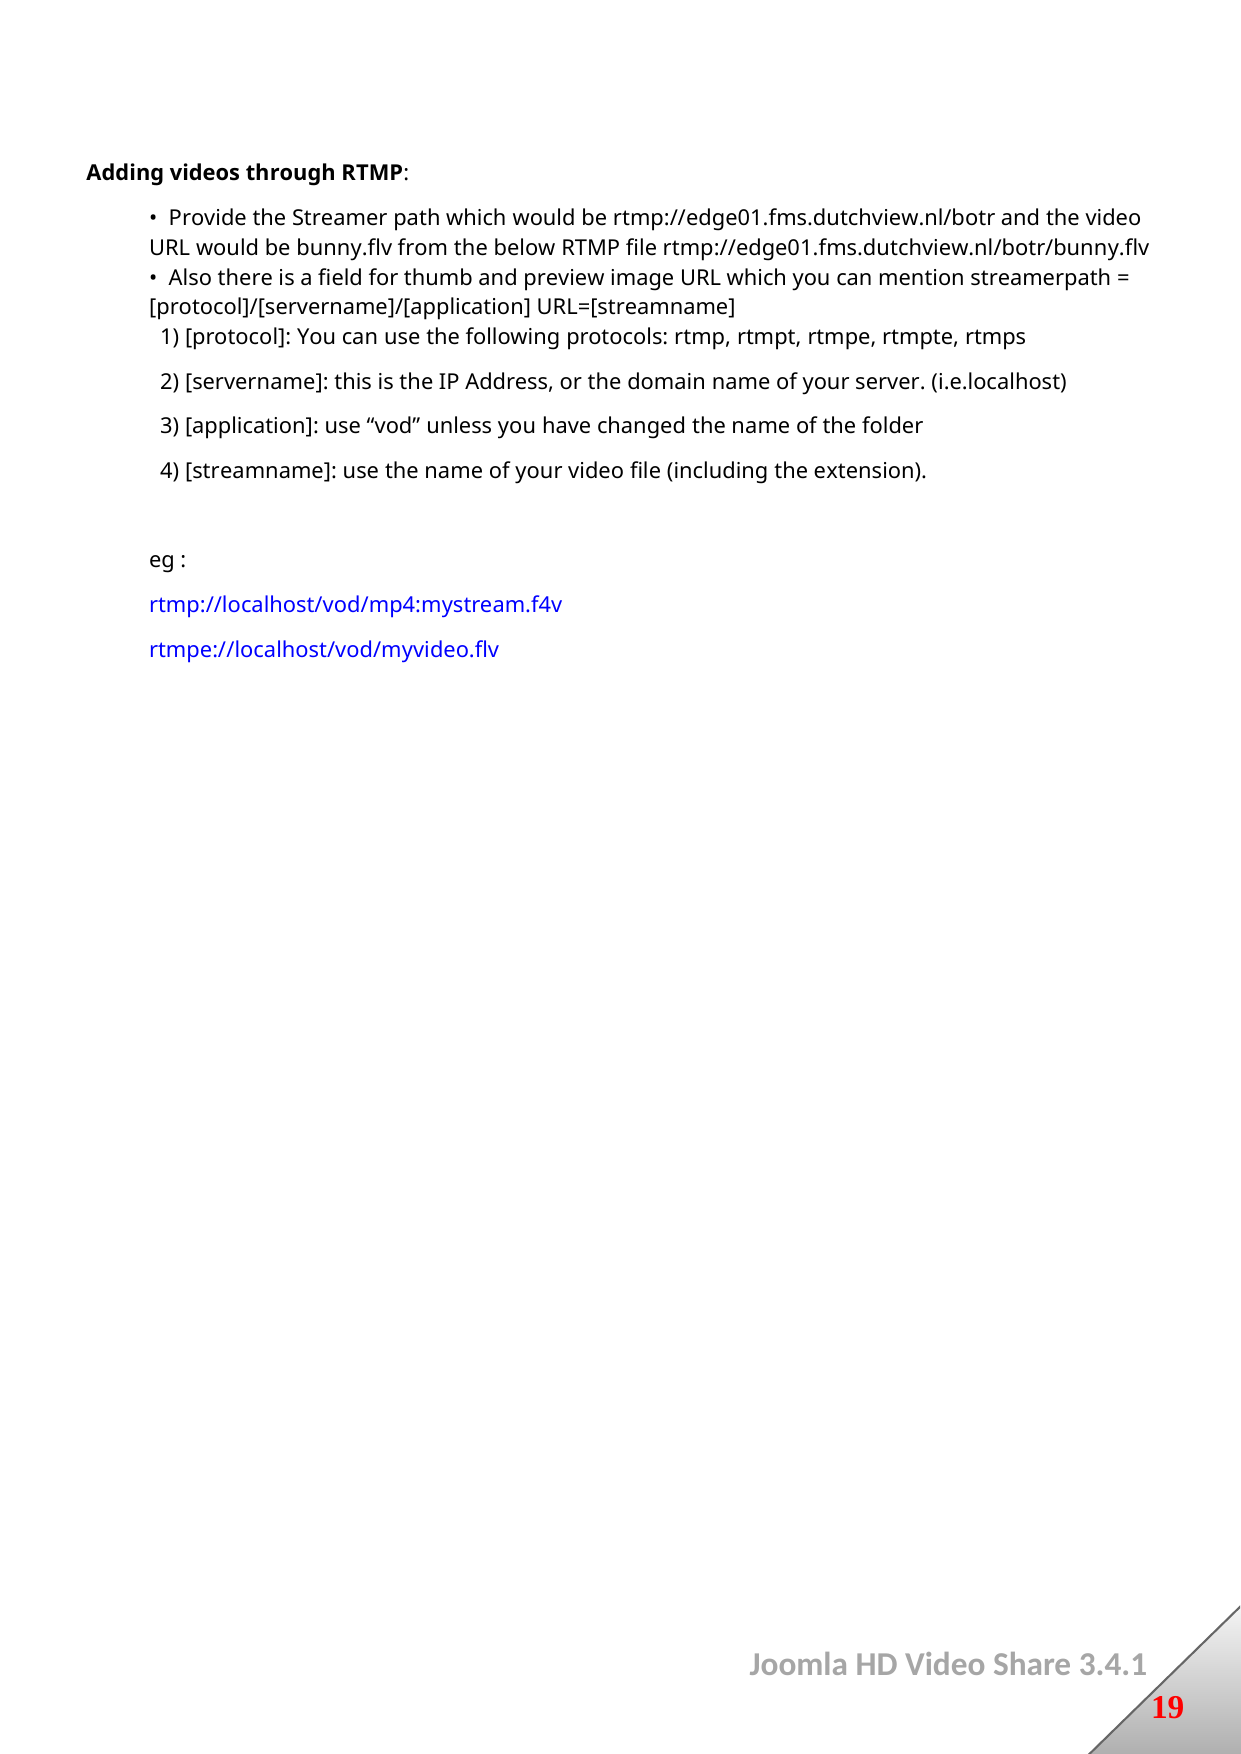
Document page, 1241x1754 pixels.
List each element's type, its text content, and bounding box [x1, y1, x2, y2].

text 4) [streamname]: use the name of your video file (including the extension). [160, 455, 1181, 485]
text • Provide the Streamer path which would be rtmp://edge01.fms.dutchview.nl/botr and the video URL would be bunny.flv from the below RTMP file rtmp://edge01.fms.dutchview.nl/botr/bunny.flv [149, 202, 1181, 261]
text eg : [75, 544, 1181, 574]
text Adding videos through RTMP: [86, 157, 1181, 187]
text rtmp://localhost/vod/mp4:mystream.f4v [149, 589, 1178, 619]
text rtmpe://localhost/vod/myvideo.flv [149, 634, 1178, 664]
text • Also there is a field for thumb and preview image URL which you can mention streamerpath = [protocol]/[servername]/[application] URL=[streamname] [149, 261, 1181, 321]
text 3) [application]: use “vod” unless you have changed the name of the folder [160, 410, 1181, 440]
text 1) [protocol]: You can use the following protocols: rtmp, rtmpt, rtmpe, rtmpte, rtmps [160, 321, 1181, 351]
text 2) [servername]: this is the IP Address, or the domain name of your server. (i.e.localhost) [160, 366, 1181, 396]
